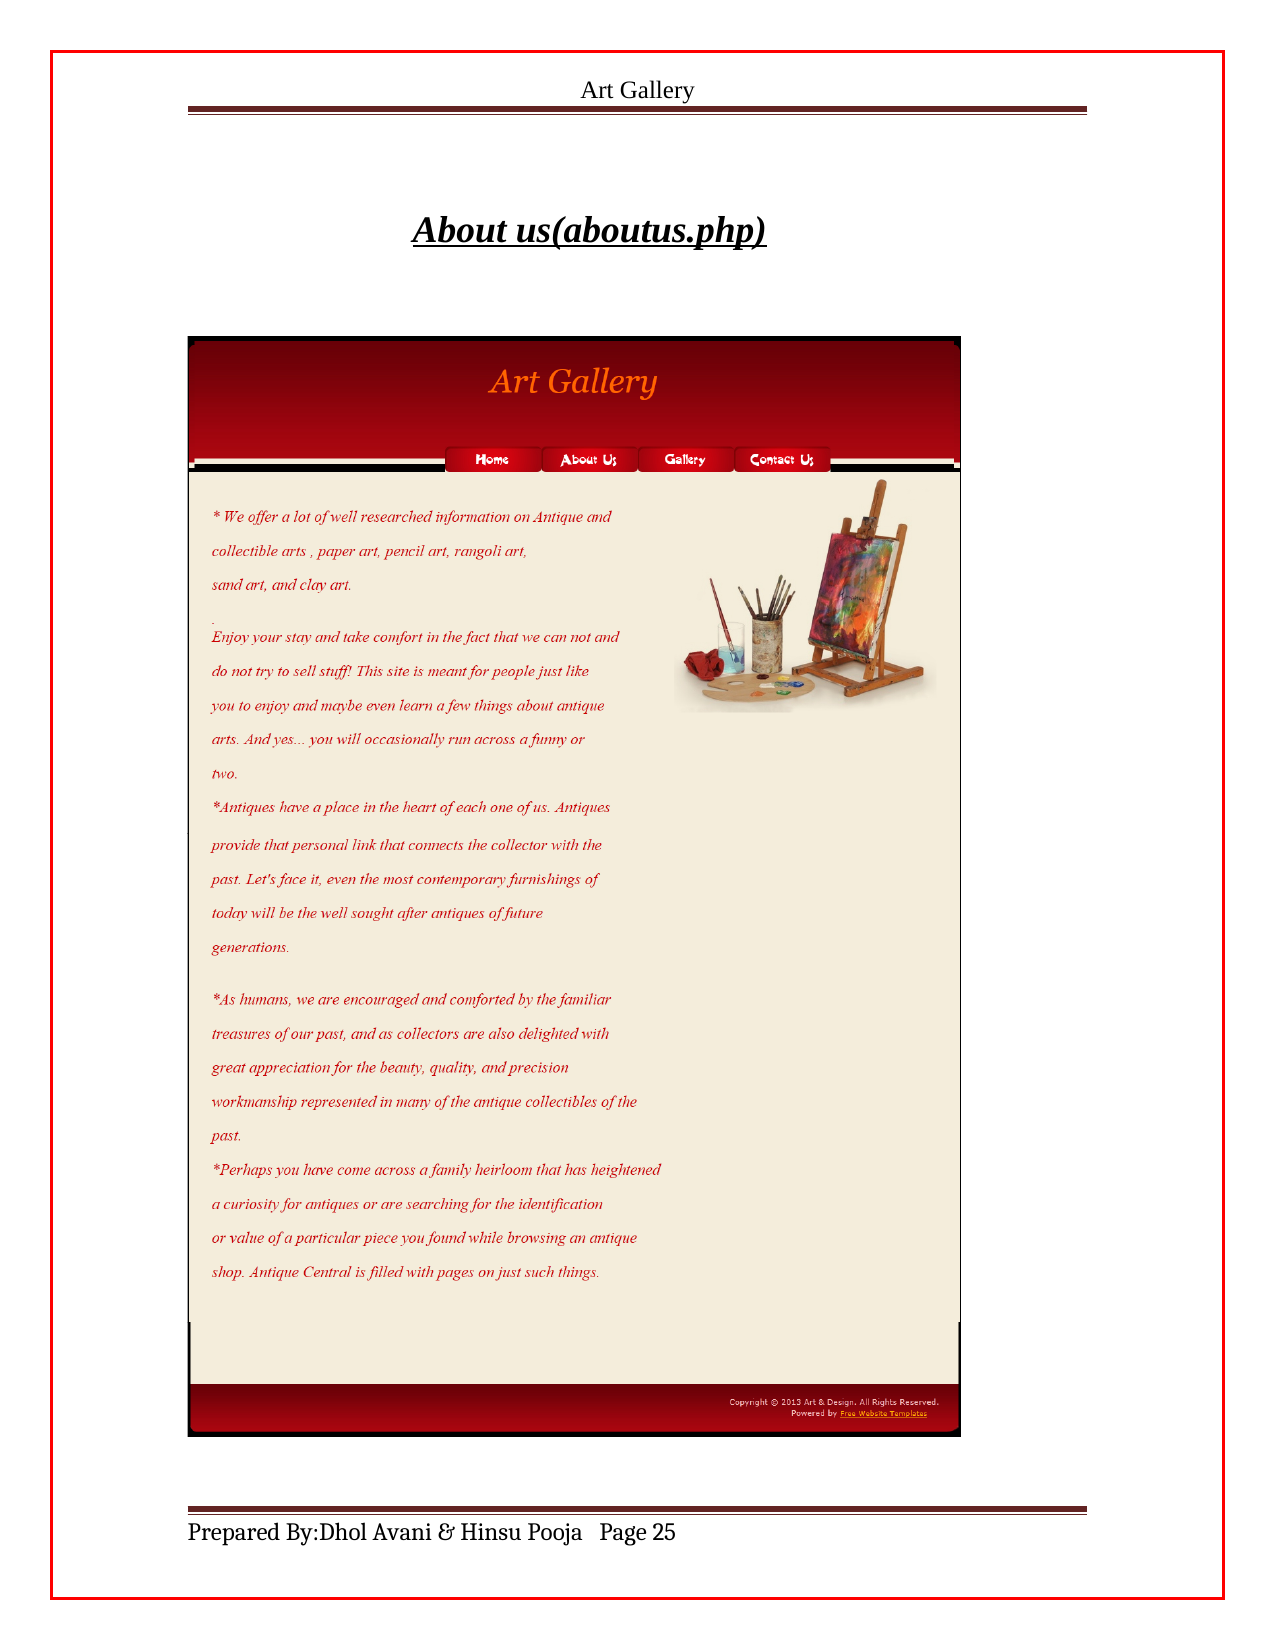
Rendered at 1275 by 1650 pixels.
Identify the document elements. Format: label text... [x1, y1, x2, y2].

picture [187, 336, 961, 1437]
text About us(aboutus.php) [337, 207, 1087, 251]
